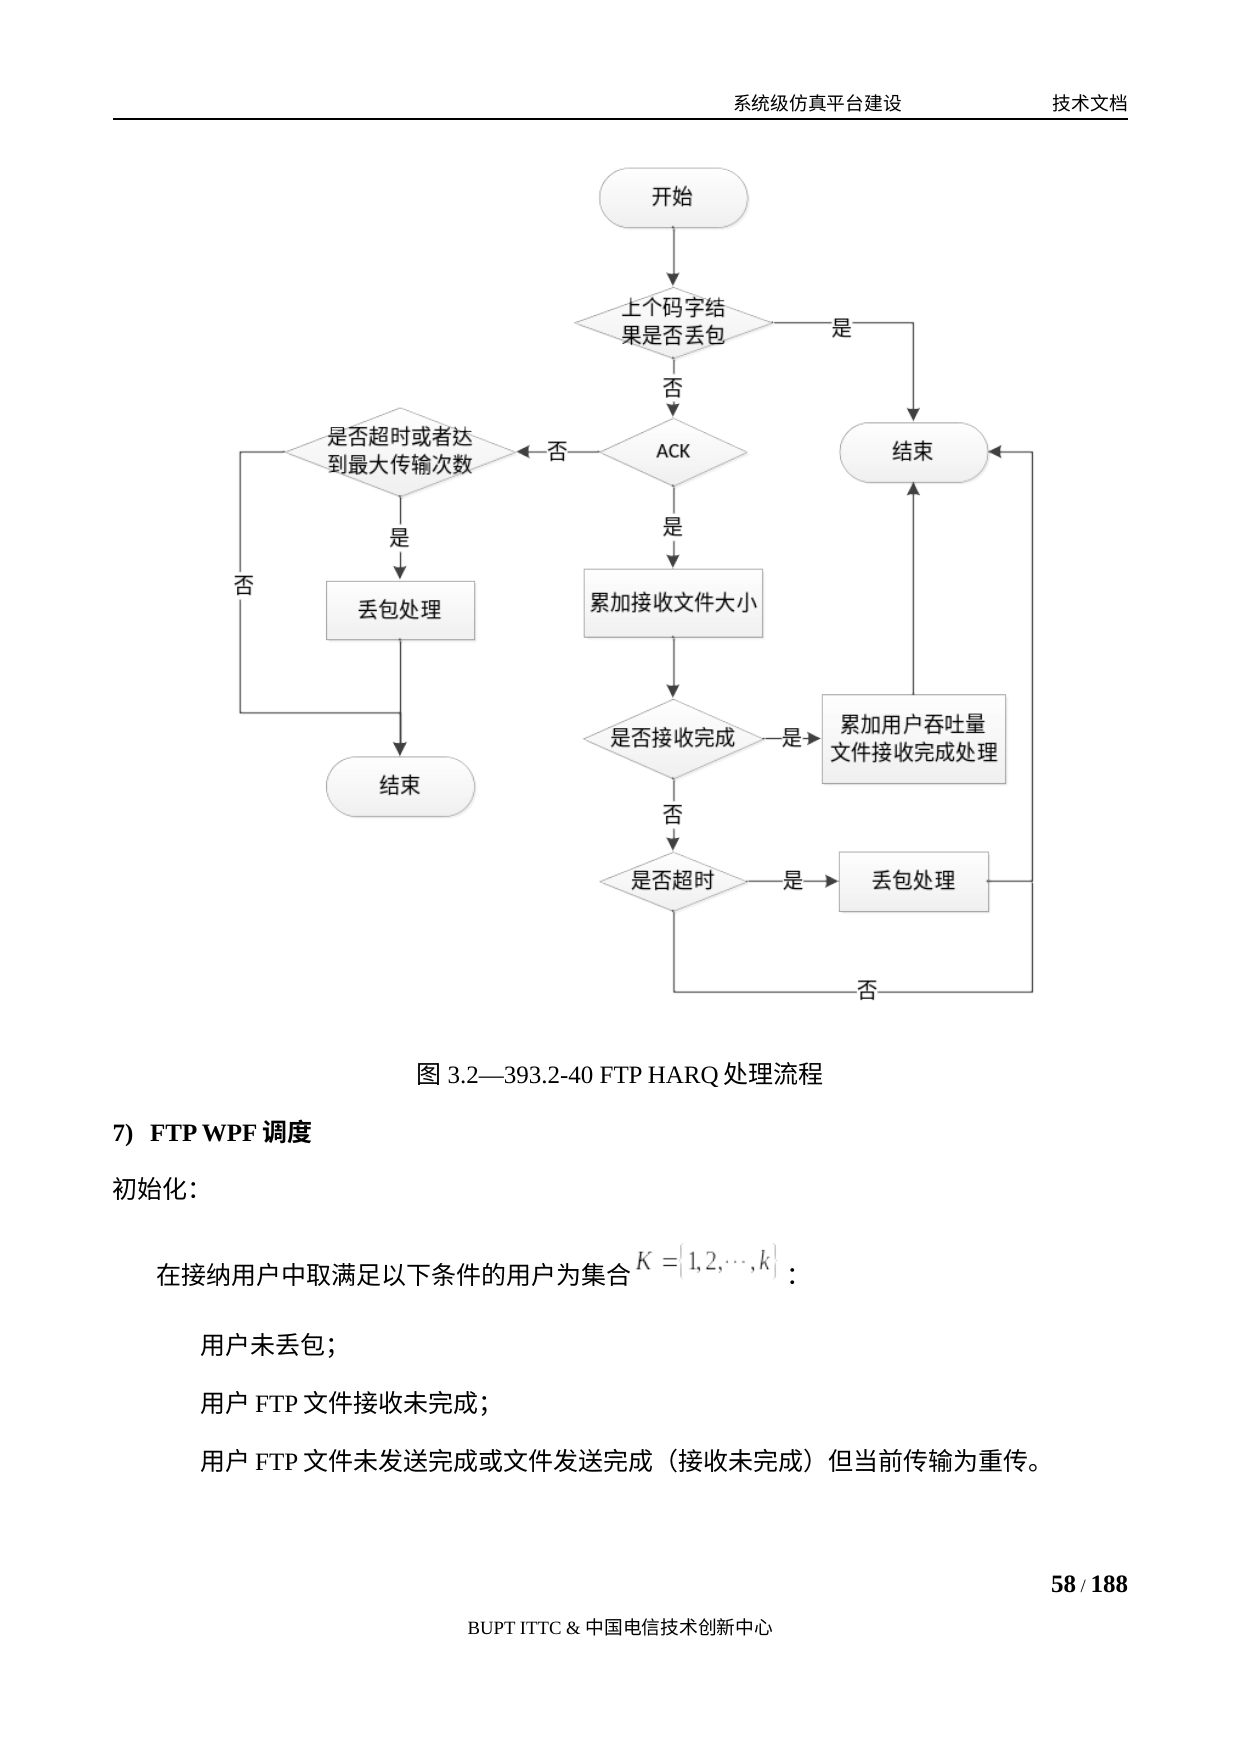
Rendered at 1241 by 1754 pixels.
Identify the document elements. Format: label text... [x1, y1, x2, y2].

text 用户FTP文件接收未完成； [156, 1381, 1128, 1421]
text 用户FTP文件未发送完成或文件发送完成（接收未完成）但当前传输为重传。 [156, 1439, 1128, 1479]
text 图 3.2—15 FTP HARQ处理流程 [112, 1053, 1128, 1092]
list FTP WPF调度 [112, 1111, 1128, 1150]
text 初始化： [112, 1168, 1128, 1208]
text 在接纳用户中取满足以下条件的用户为集合： [112, 1226, 1128, 1306]
text 用户未丢包； [156, 1324, 1128, 1363]
